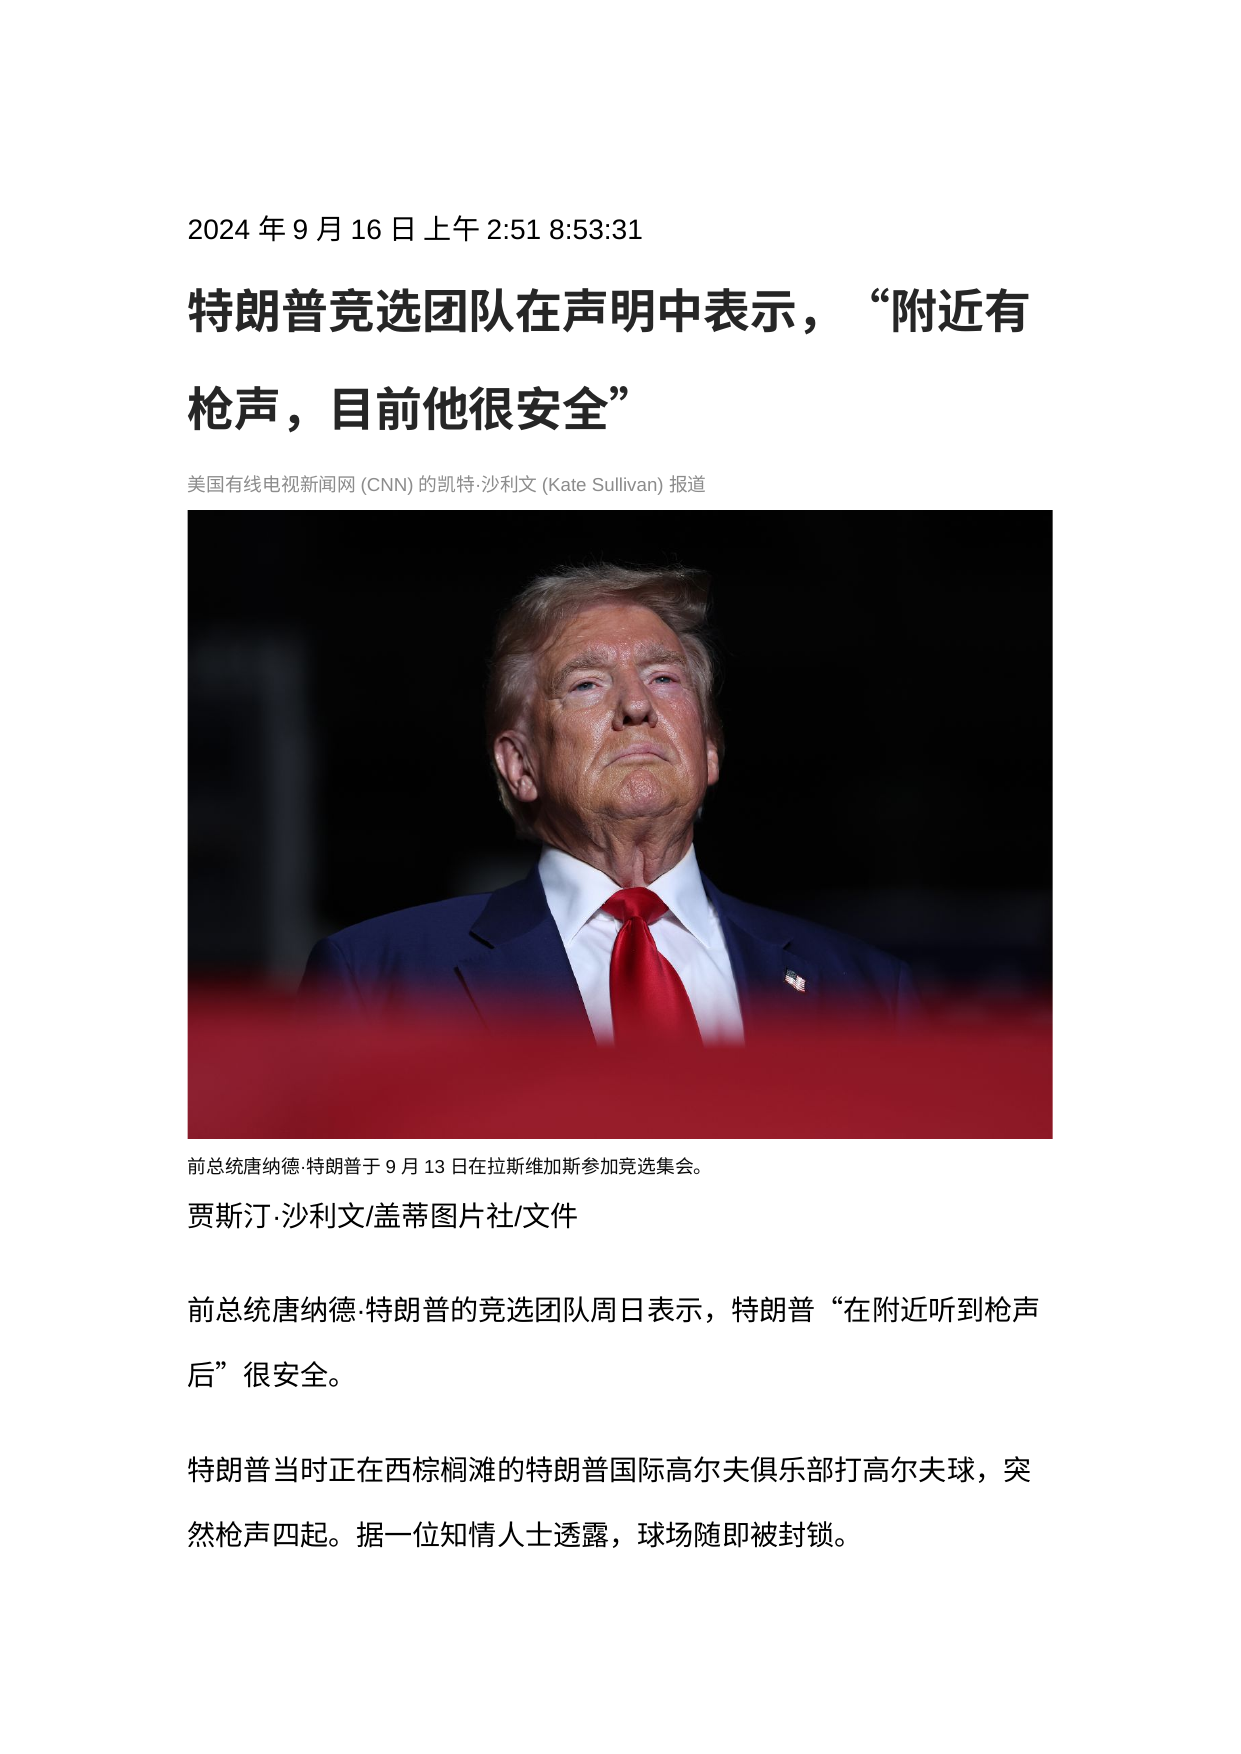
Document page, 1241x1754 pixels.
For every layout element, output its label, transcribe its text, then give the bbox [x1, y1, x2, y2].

text 2024 年 9 月 16 日 上午 2:51 8:53:31 [187, 194, 1053, 259]
text 贾斯汀·沙利文/盖蒂图片社/文件 [187, 1182, 1053, 1247]
text 前总统唐纳德·特朗普的竞选团队周日表示，特朗普“在附近听到枪声后”很安全。 [187, 1276, 1053, 1406]
picture [187, 510, 1053, 1139]
text 美国有线电视新闻网 (CNN) 的凯特·沙利文 (Kate Sullivan) 报道 [187, 467, 1053, 499]
text 特朗普竞选团队在声明中表示，“附近有枪声，目前他很安全” [187, 259, 1053, 454]
text 前总统唐纳德·特朗普于 9 月 13 日在拉斯维加斯参加竞选集会。 [187, 1149, 1053, 1182]
text 特朗普当时正在西棕榈滩的特朗普国际高尔夫俱乐部打高尔夫球，突然枪声四起。据一位知情人士透露，球场随即被封锁。 [187, 1435, 1053, 1565]
